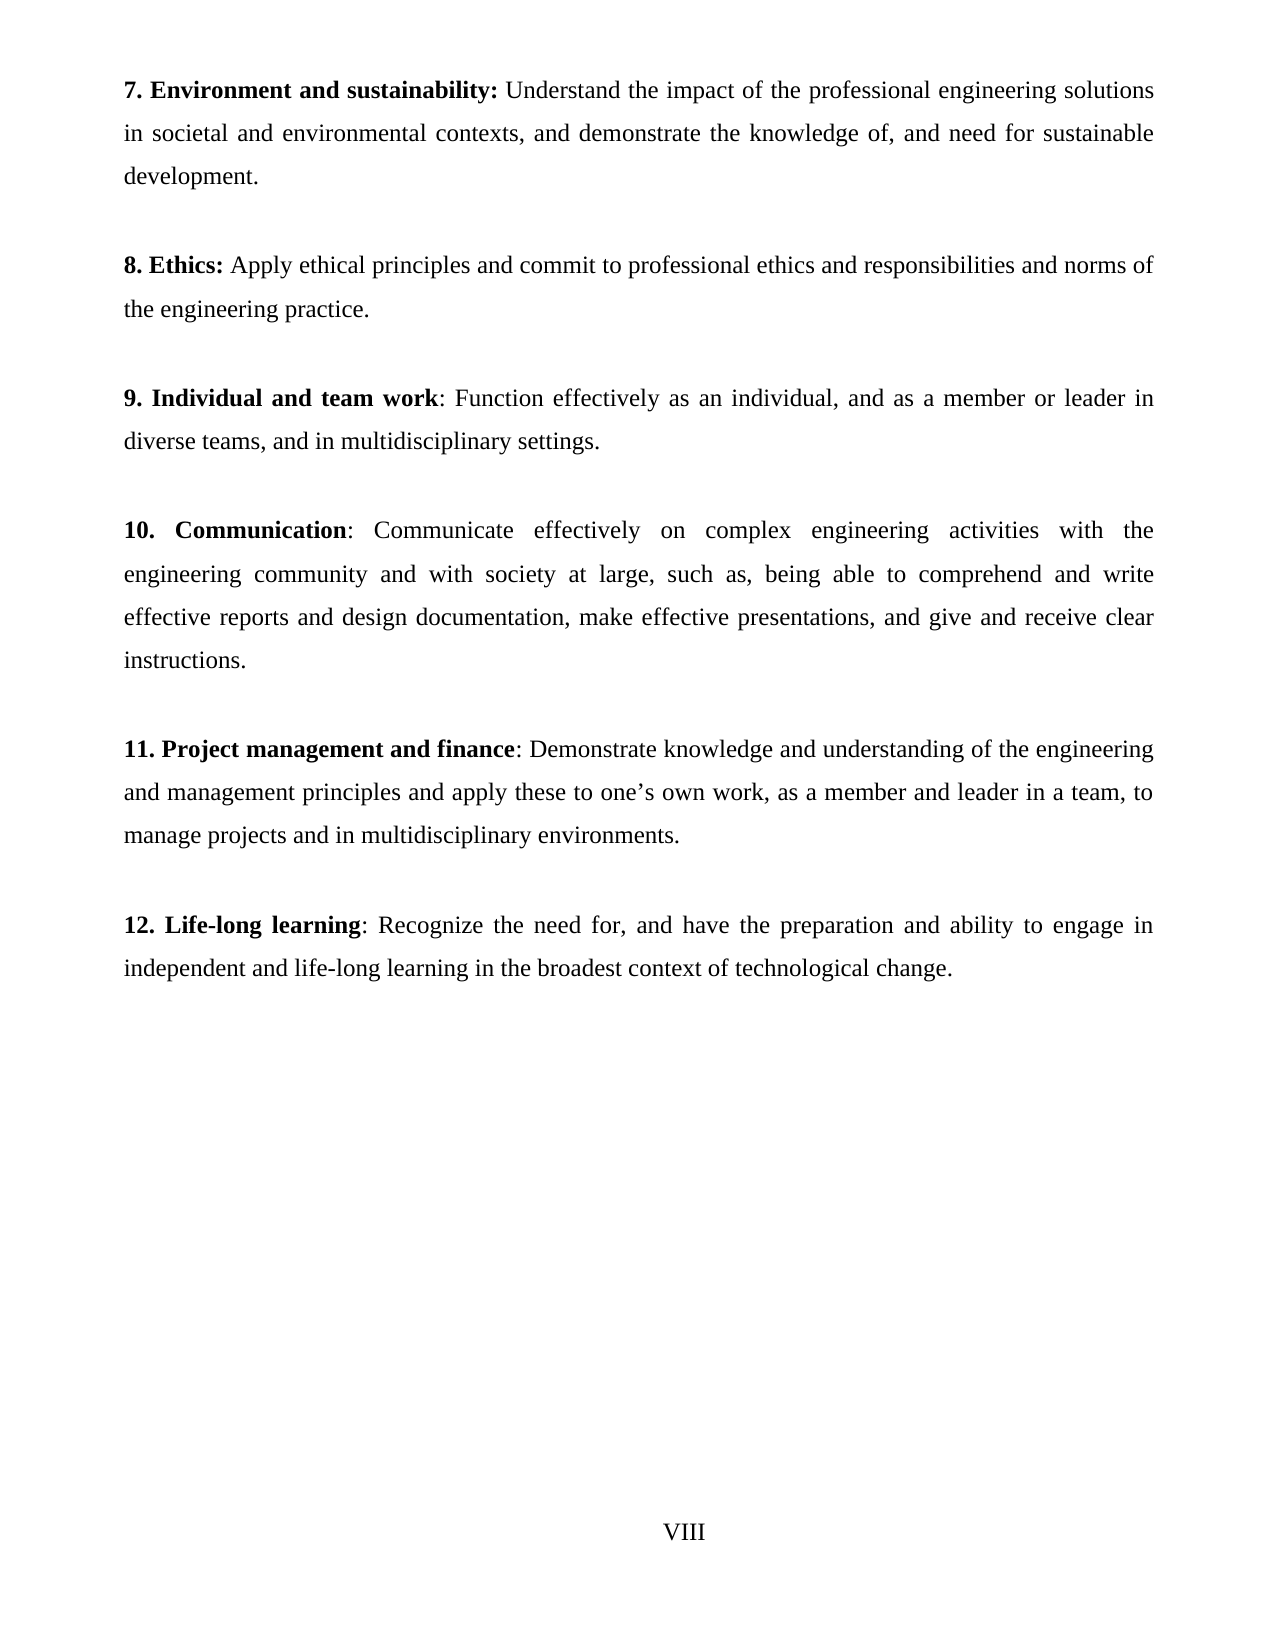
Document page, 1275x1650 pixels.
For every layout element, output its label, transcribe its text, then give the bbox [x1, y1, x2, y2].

text 11. Project management and finance: Demonstrate knowledge and understanding of the engineering and management principles and apply these to one’s own work, as a member and leader in a team, to manage projects and in multidisciplinary environments. [123, 734, 1155, 849]
text 9. Individual and team work: Function effectively as an individual, and as a member or leader in diverse teams, and in multidisciplinary settings. [123, 383, 1155, 455]
text 8. Ethics: Apply ethical principles and commit to professional ethics and responsibilities and norms of the engineering practice. [123, 251, 1155, 322]
text 7. Environment and sustainability: Understand the impact of the professional engineering solutions in societal and environmental contexts, and demonstrate the knowledge of, and need for sustainable development. [123, 75, 1155, 190]
text 10. Communication: Communicate effectively on complex engineering activities with the engineering community and with society at large, such as, being able to comprehend and write effective reports and design documentation, make effective presentations, and give and receive clear instructions. [123, 516, 1155, 674]
text 12. Life-long learning: Recognize the need for, and have the preparation and ability to engage in independent and life-long learning in the broadest context of technological change. [123, 910, 1155, 982]
